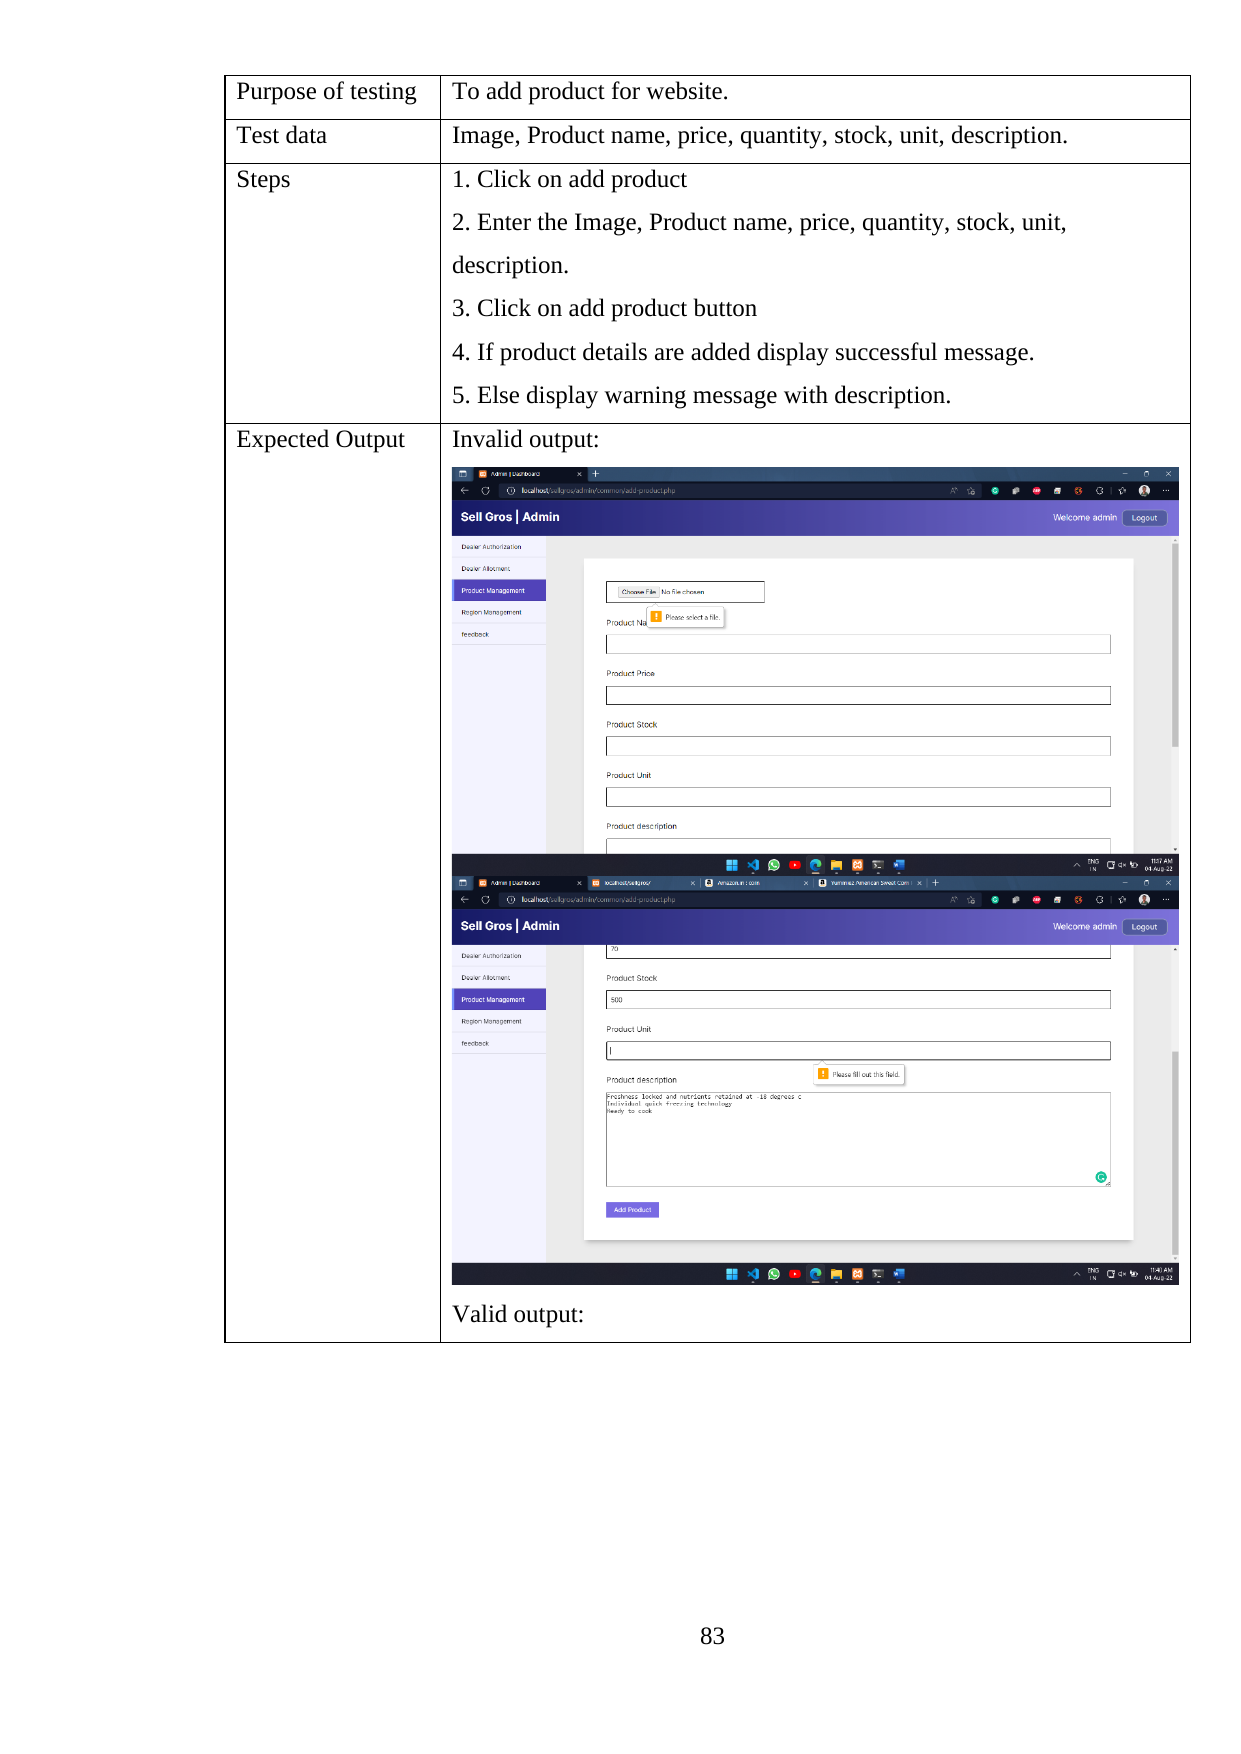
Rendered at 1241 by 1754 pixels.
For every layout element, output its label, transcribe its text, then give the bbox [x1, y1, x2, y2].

table_cell 1. Click on add product 2. Enter the Image, Product name, price, quantity, stock, unit, description. 3. Click on add product button 4. If product details are added display successful message. 5. Else display warning message with description. [441, 164, 1190, 423]
table_cell Purpose of testing [226, 76, 440, 119]
table_cell Image, Product name, price, quantity, stock, unit, description. [441, 120, 1190, 163]
table_cell Expected Output [226, 424, 440, 1342]
table_cell Test data [226, 120, 440, 163]
picture [451, 467, 1179, 1285]
table_cell Steps [226, 164, 440, 423]
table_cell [441, 424, 1190, 1342]
table_cell To add product for website. [441, 76, 1190, 119]
